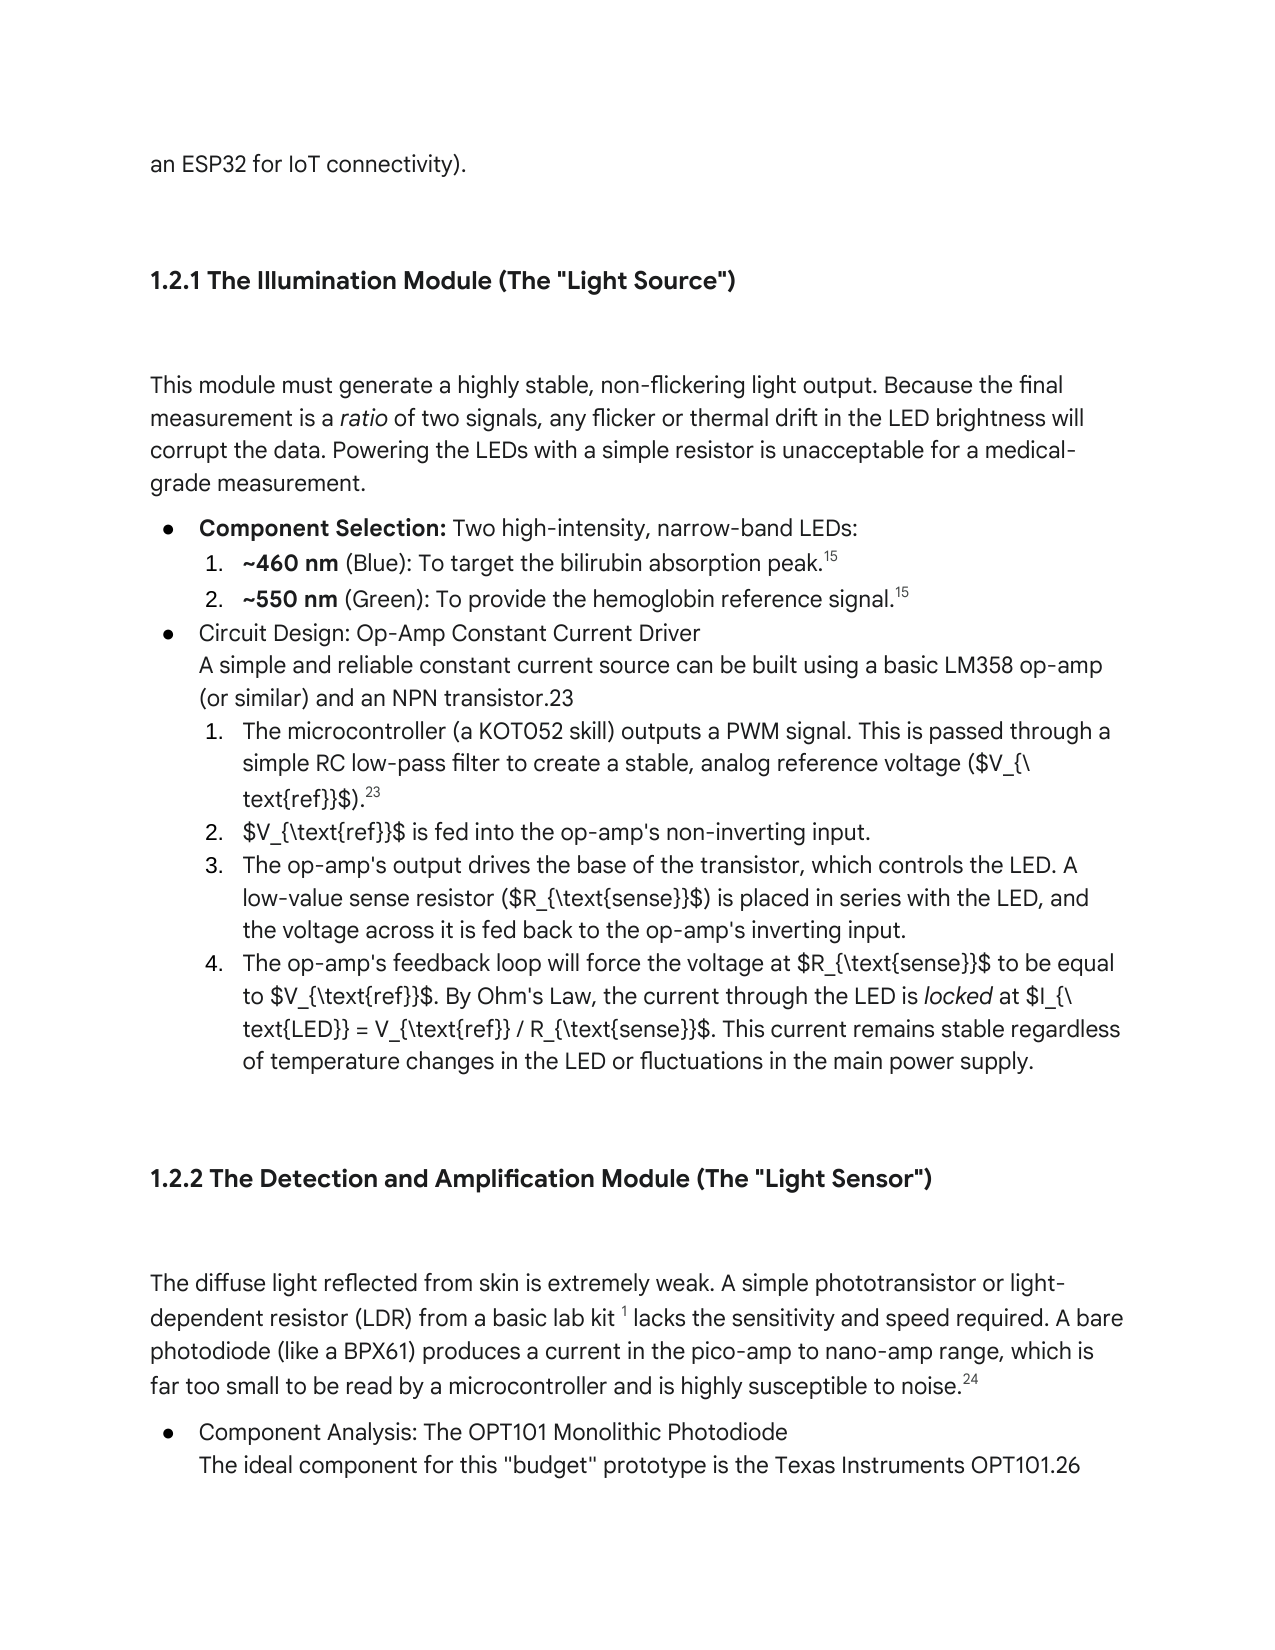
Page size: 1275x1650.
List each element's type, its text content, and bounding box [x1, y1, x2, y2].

list ~550 nm (Green): To provide the hemoglobin reference signal.15 [205, 583, 1125, 614]
list Circuit Design: Op-Amp Constant Current Driver A simple and reliable constant current source can be built using a basic LM358 op-amp (or similar) and an NPN transistor.23 [161, 619, 1125, 713]
list ~460 nm (Blue): To target the bilirubin absorption peak.15 [205, 547, 1125, 579]
text This module must generate a highly stable, non-flickering light output. Because the final measurement is a ratio of two signals, any flicker or thermal drift in the LED brightness will corrupt the data. Powering the LEDs with a simple resistor is unacceptable for a medical-grade measurement. [150, 371, 1125, 498]
list $V_{\text{ref}}$ is fed into the op-amp's non-inverting input. [205, 818, 1125, 847]
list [161, 1419, 1125, 1480]
subtitle 1.2.1 The Illumination Module (The "Light Source") [150, 265, 1125, 297]
list Component Selection: Two high-intensity, narrow-band LEDs: [161, 515, 1125, 543]
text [150, 150, 1125, 179]
list The op-amp's output drives the base of the transistor, which controls the LED. A low-value sense resistor ($R_{\text{sense}}$) is placed in series with the LED, and the voltage across it is fed back to the op-amp's inverting input. [205, 851, 1125, 945]
text The diffuse light reflected from skin is extremely weak. A simple phototransistor or light-dependent resistor (LDR) from a basic lab kit 1 lacks the sensitivity and speed required. A bare photodiode (like a BPX61) produces a current in the pico-amp to nano-amp range, which is far too small to be read by a microcontroller and is highly susceptible to noise.24 [150, 1269, 1125, 1402]
subtitle 1.2.2 The Detection and Amplification Module (The "Light Sensor") [150, 1163, 1125, 1194]
list The op-amp's feedback loop will force the voltage at $R_{\text{sense}}$ to be equal to $V_{\text{ref}}$. By Ohm's Law, the current through the LED is locked at $I_{\text{LED}} = V_{\text{ref}} / R_{\text{sense}}$. This current remains stable regardless of temperature changes in the LED or fluctuations in the main power supply. [205, 949, 1125, 1076]
list The microcontroller (a KOT052 skill) outputs a PWM signal. This is passed through a simple RC low-pass filter to create a stable, analog reference voltage ($V_{\text{ref}}$).23 [205, 717, 1125, 814]
